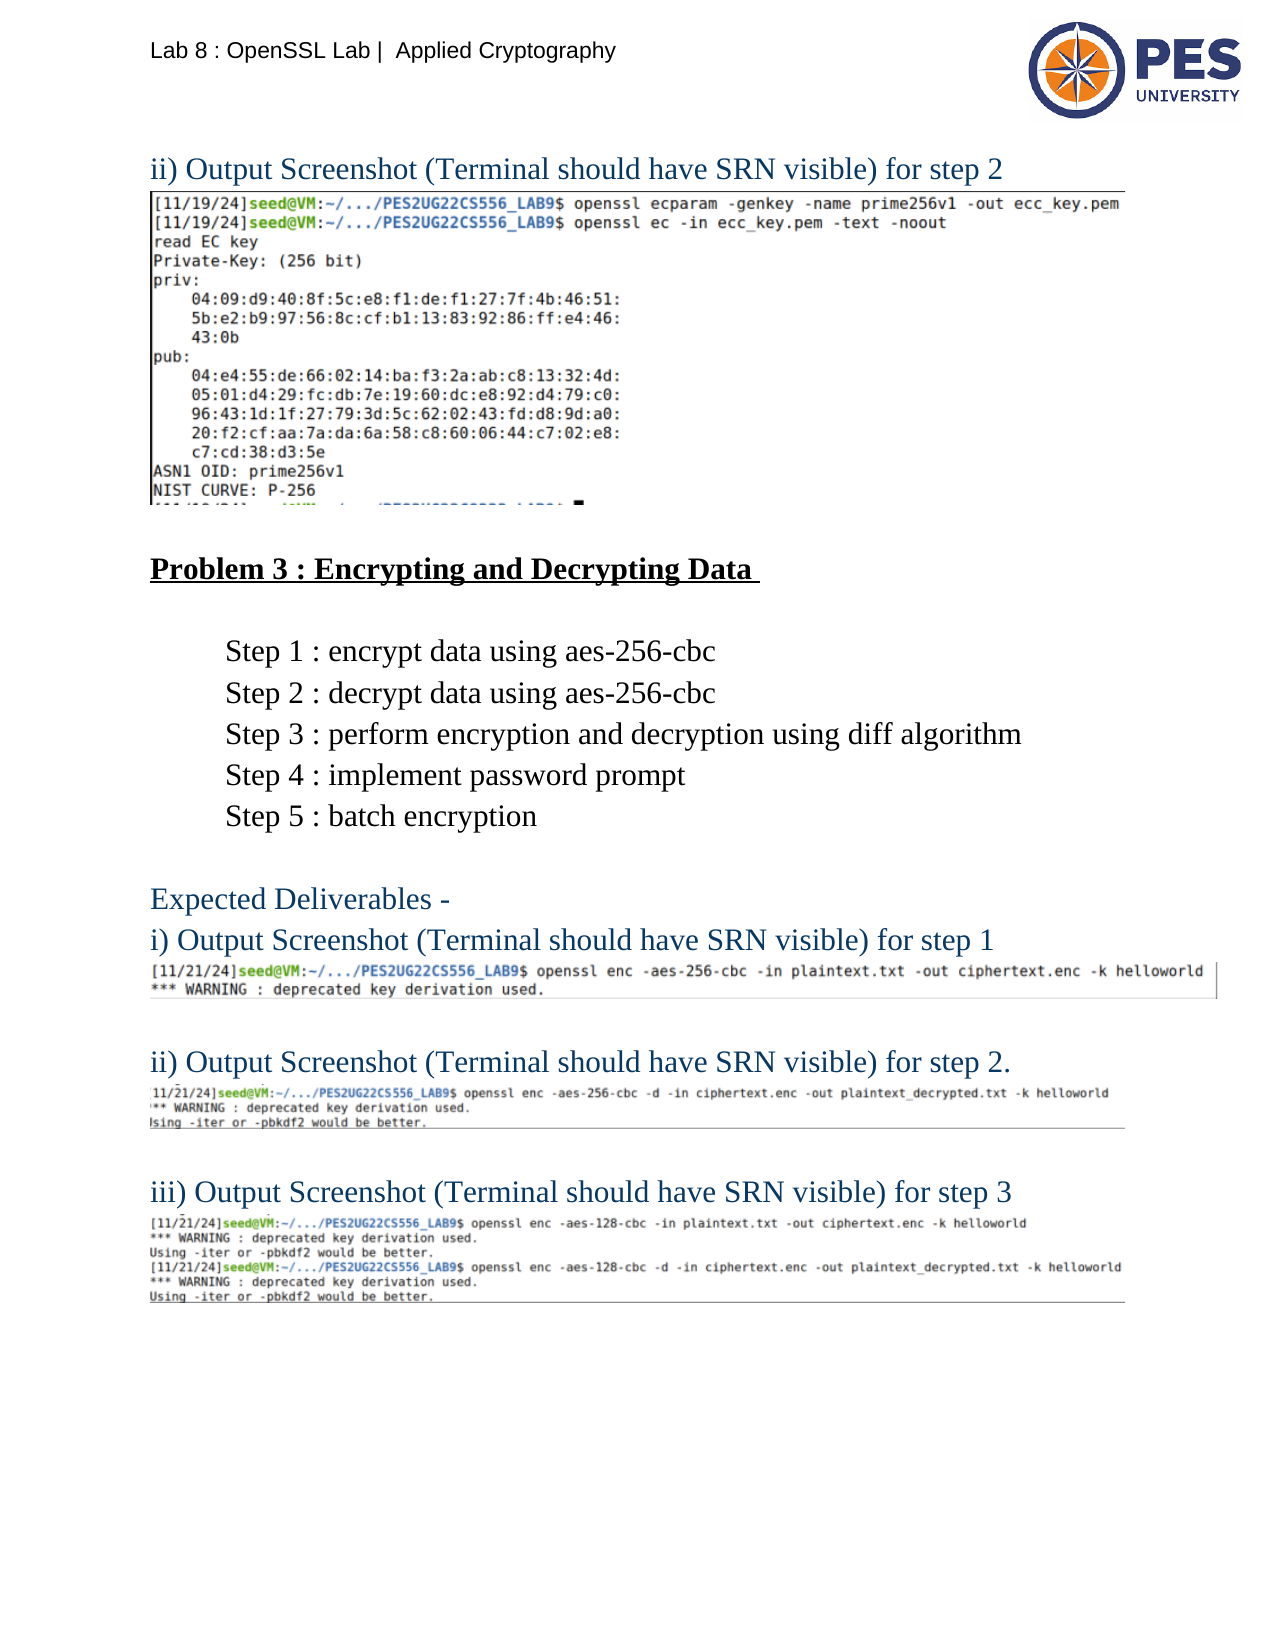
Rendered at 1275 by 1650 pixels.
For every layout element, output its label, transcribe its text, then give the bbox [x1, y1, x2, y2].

text ii) Output Screenshot (Terminal should have SRN visible) for step 2. [150, 1043, 1125, 1079]
picture [150, 1214, 1125, 1303]
picture [1026, 18, 1245, 123]
picture [150, 1084, 1125, 1129]
text iii) Output Screenshot (Terminal should have SRN visible) for step 3 [150, 1173, 1125, 1209]
text Step 2 : decrypt data using aes-256-cbc [150, 674, 1125, 710]
picture [150, 962, 1218, 999]
picture [150, 191, 1125, 505]
text Expected Deliverables - i) Output Screenshot (Terminal should have SRN visible) for step 1 [150, 880, 1125, 957]
text Step 5 : batch encryption [150, 798, 1125, 833]
text Step 4 : implement password prompt [150, 756, 1125, 792]
text ii) Output Screenshot (Terminal should have SRN visible) for step 2 [150, 150, 1125, 186]
text Problem 3 : Encrypting and Decrypting Data [150, 550, 1125, 586]
text Step 1 : encrypt data using aes-256-cbc [150, 633, 1125, 668]
text Step 3 : perform encryption and decryption using diff algorithm [150, 715, 1125, 751]
